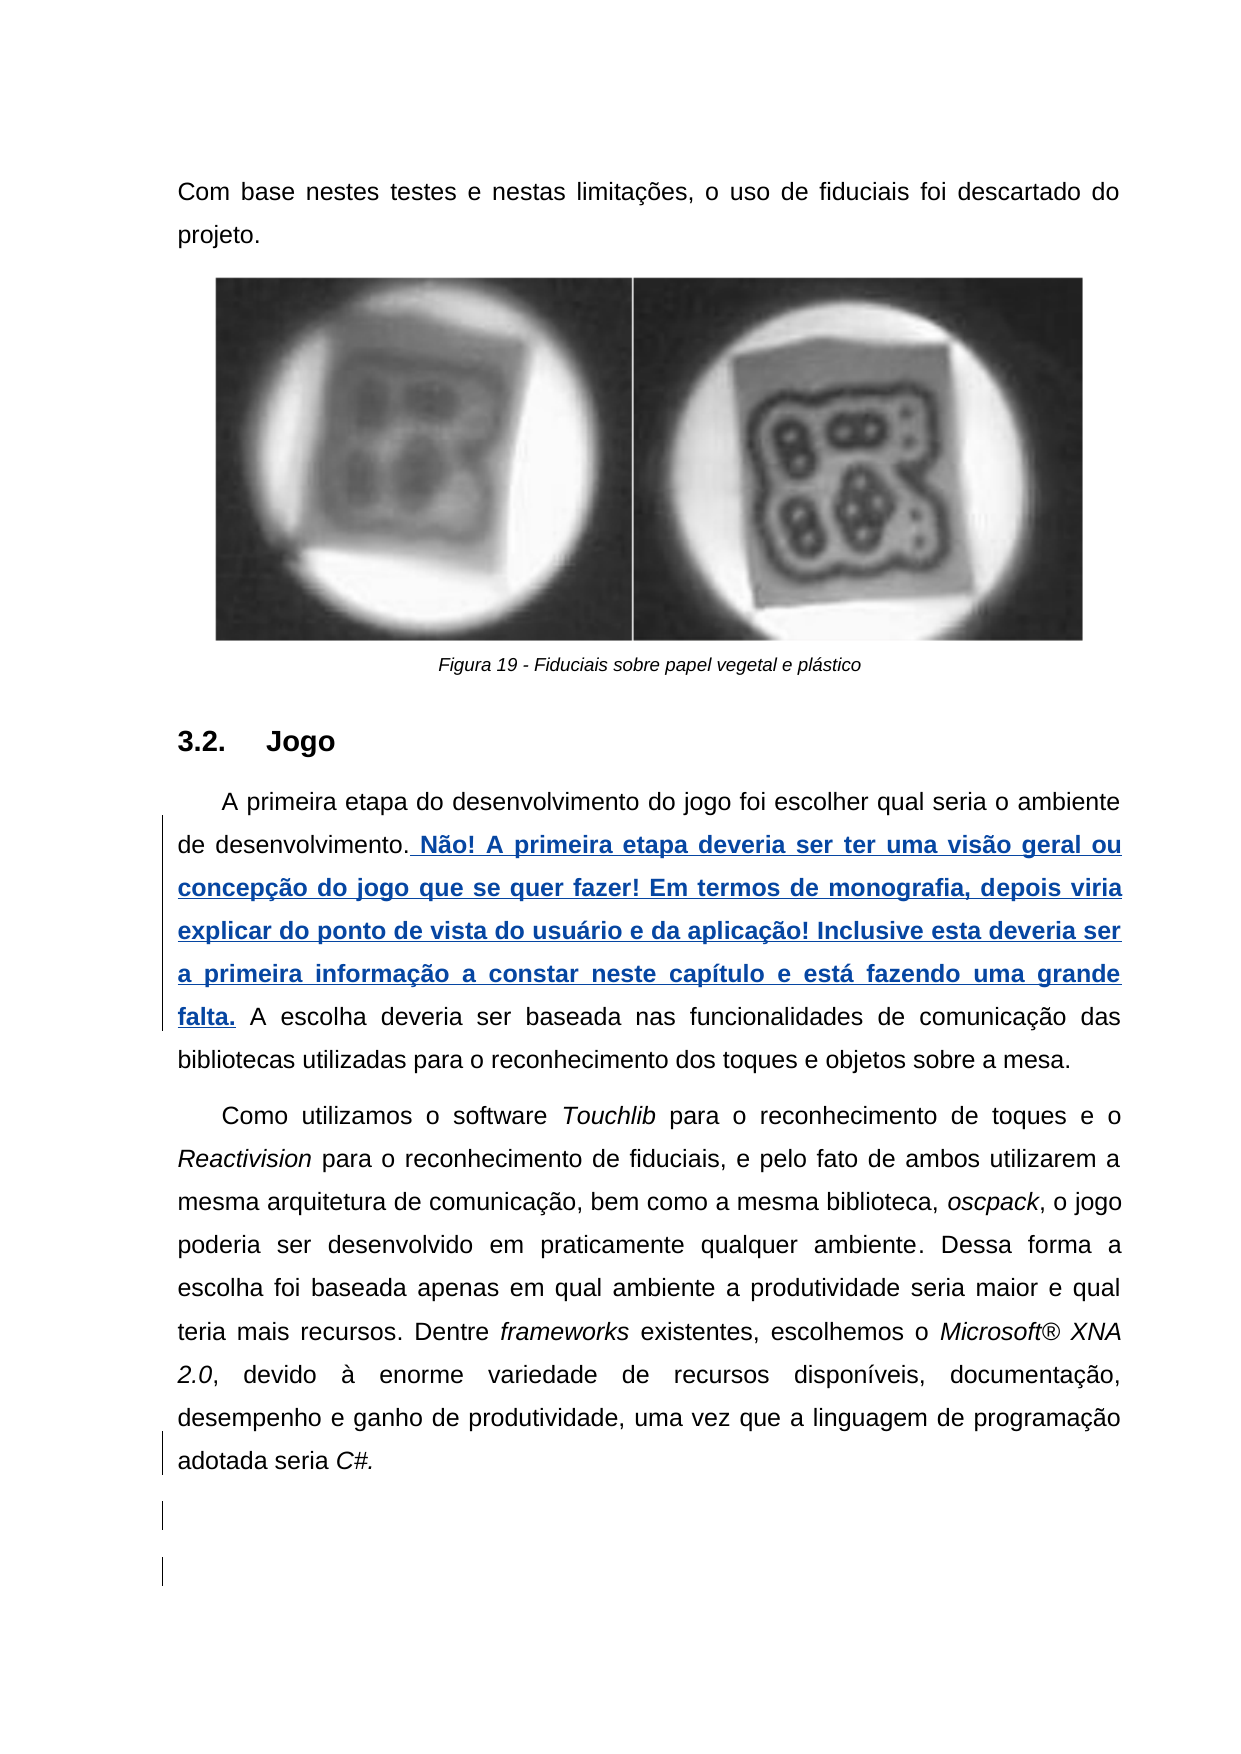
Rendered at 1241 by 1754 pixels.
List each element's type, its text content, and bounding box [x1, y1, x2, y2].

text A primeira etapa do desenvolvimento do jogo foi escolher qual seria o ambiente de desenvolvimento. A escolha deveria ser baseada nas funcionalidades de comunicação das bibliotecas utilizadas para o reconhecimento dos toques e objetos sobre a mesa. [177, 899, 1122, 941]
text Como utilizamos o software Touchlib para o reconhecimento de toques e o Reactivision para o reconhecimento de fiduciais, e pelo fato de ambos utilizarem a mesma arquitetura de comunicação, bem como a mesma biblioteca, oscpack, o jogo poderia ser desenvolvido em praticamente qualquer ambiente. Dessa forma a escolha foi baseada apenas em qual ambiente a produtividade seria maior e qual teria mais recursos. Dentre frameworks existentes, escolhemos o Microsoft® XNA 2.0, devido à enorme variedade de recursos disponíveis, documentação, desempenho e ganho de produtividade, uma vez que a linguagem de programação adotada seria C#. [177, 1101, 1122, 1474]
text A primeira etapa do desenvolvimento do jogo foi escolher qual seria o ambiente de desenvolvimento. A escolha deveria ser baseada nas funcionalidades de comunicação das bibliotecas utilizadas para o reconhecimento dos toques e objetos sobre a mesa. [177, 942, 1122, 984]
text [177, 177, 1122, 249]
picture [213, 276, 1086, 644]
text A primeira etapa do desenvolvimento do jogo foi escolher qual seria o ambiente de desenvolvimento. A escolha deveria ser baseada nas funcionalidades de comunicação das bibliotecas utilizadas para o reconhecimento dos toques e objetos sobre a mesa. [177, 786, 1122, 898]
subtitle Jogo [177, 724, 1122, 757]
text A primeira etapa do desenvolvimento do jogo foi escolher qual seria o ambiente de desenvolvimento. A escolha deveria ser baseada nas funcionalidades de comunicação das bibliotecas utilizadas para o reconhecimento dos toques e objetos sobre a mesa. [177, 985, 1122, 1074]
